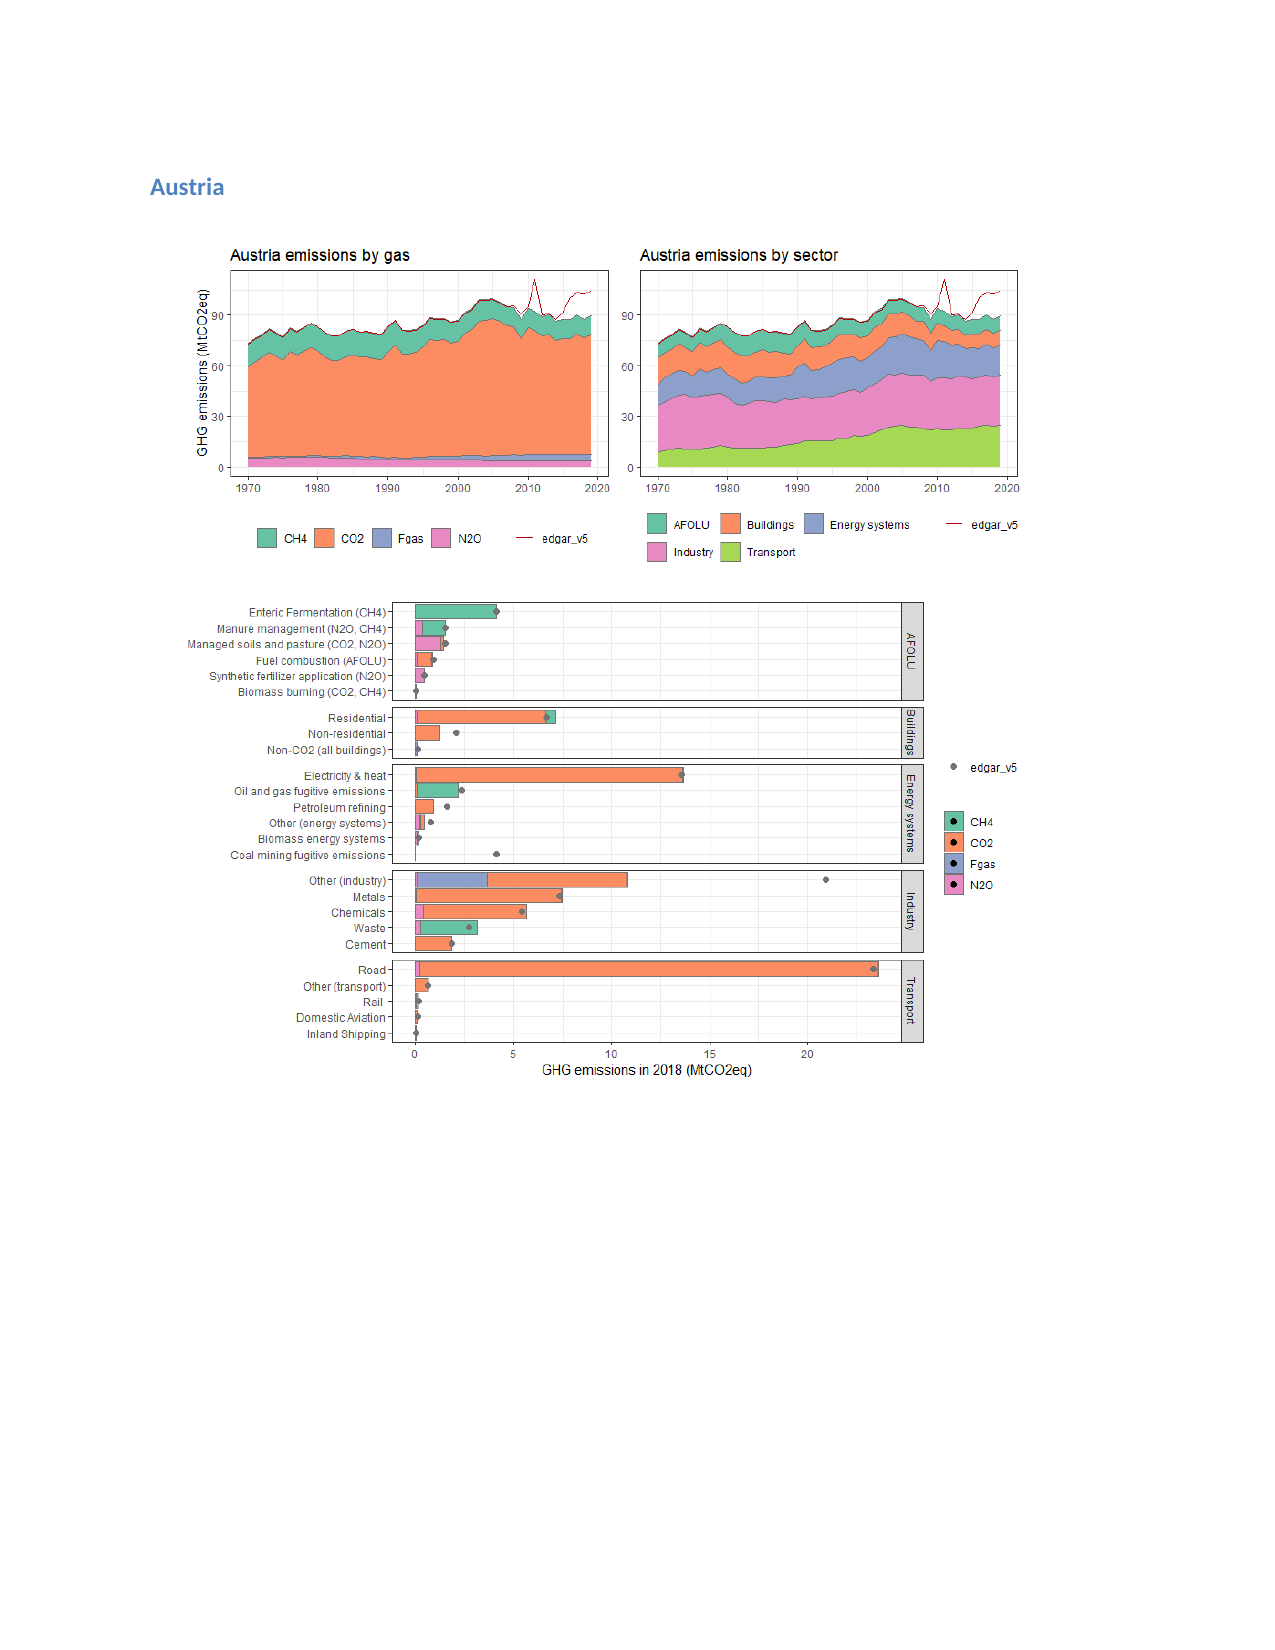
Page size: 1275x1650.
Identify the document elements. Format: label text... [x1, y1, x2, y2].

picture [168, 220, 1044, 1096]
subtitle Austria [150, 171, 1125, 201]
